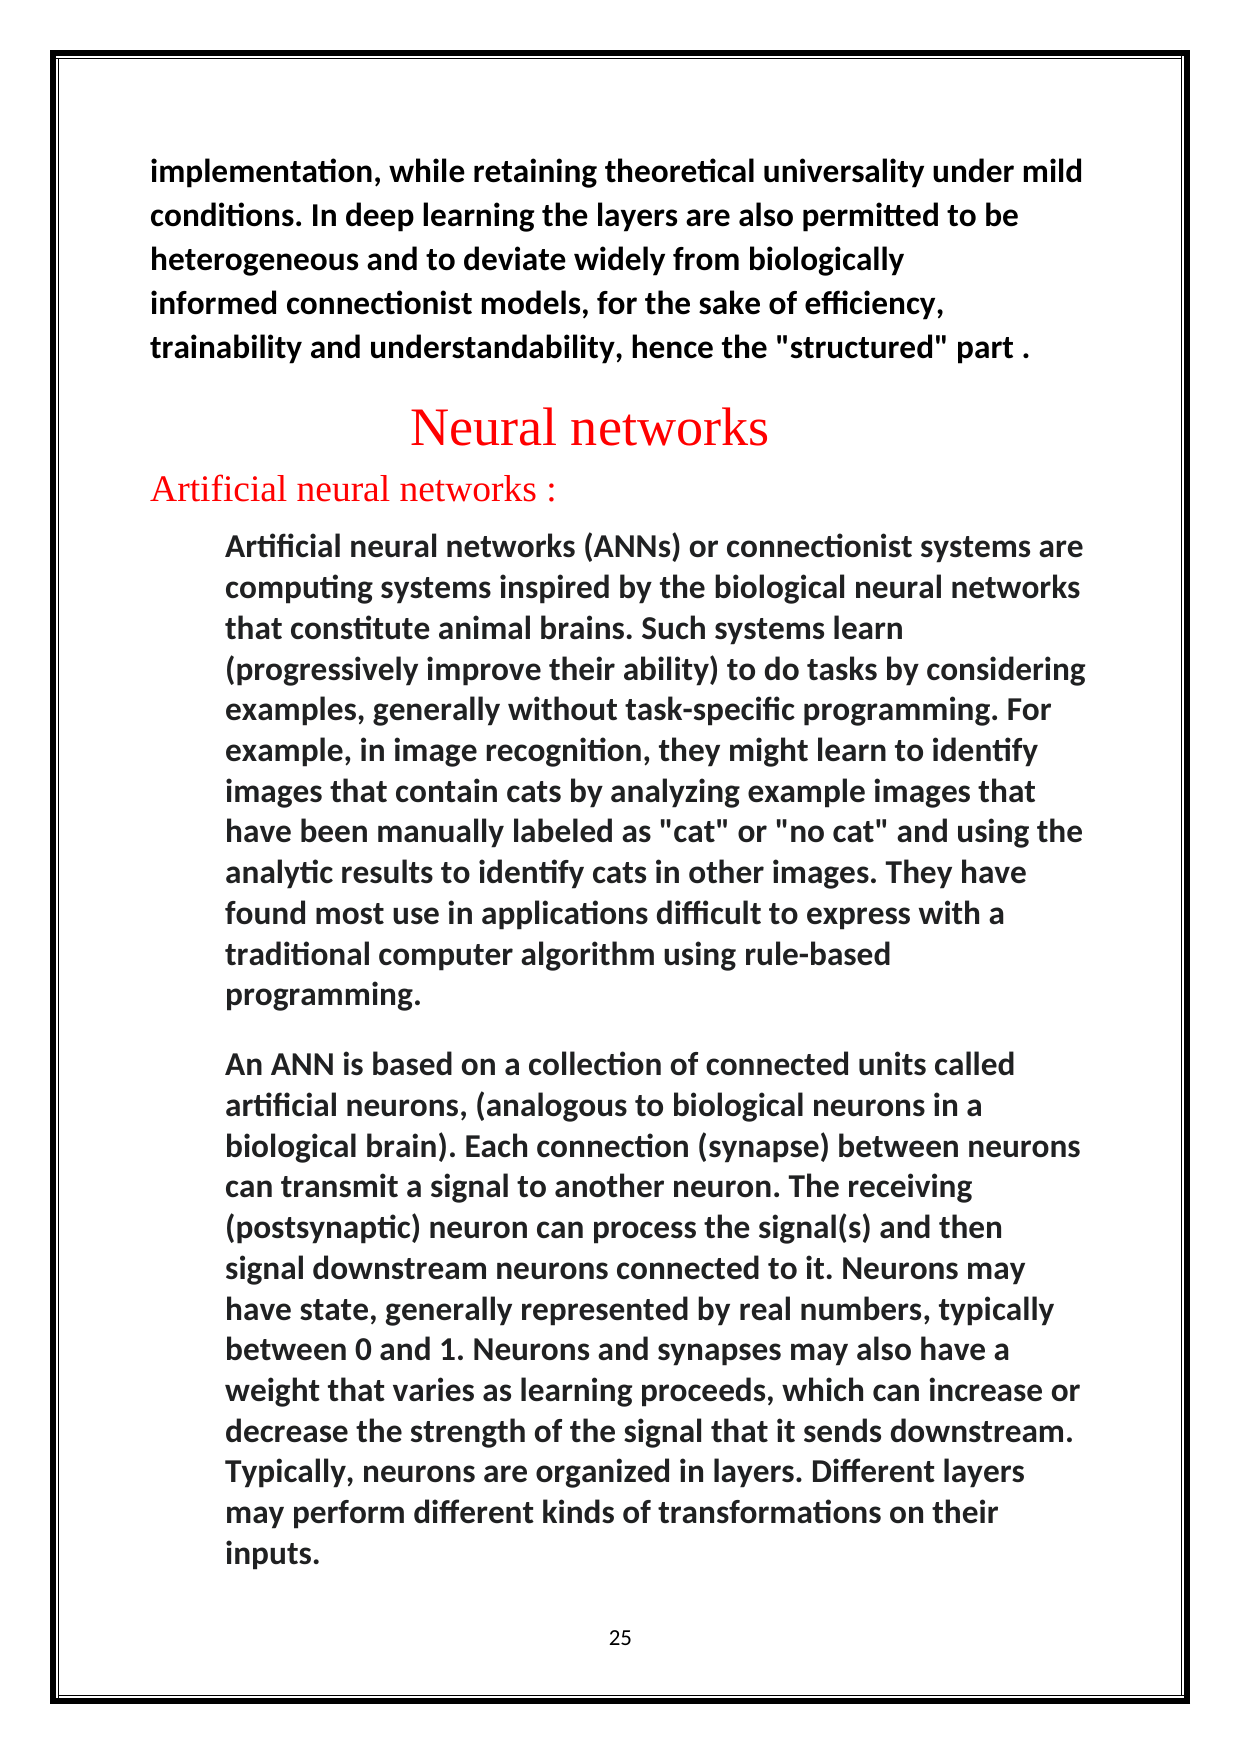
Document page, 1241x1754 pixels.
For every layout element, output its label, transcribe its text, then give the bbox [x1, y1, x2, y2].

text An ANN is based on a collection of connected units called artificial neurons, (analogous to biological neurons in a biological brain). Each connection (synapse) between neurons can transmit a signal to another neuron. The receiving (postsynaptic) neuron can process the signal(s) and then signal downstream neurons connected to it. Neurons may have state, generally represented by real numbers, typically between 0 and 1. Neurons and synapses may also have a weight that varies as learning proceeds, which can increase or decrease the strength of the signal that it sends downstream. Typically, neurons are organized in layers. Different layers may perform different kinds of transformations on their inputs. [225, 1043, 1090, 1573]
subtitle Neural networks [150, 395, 1090, 457]
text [150, 150, 1090, 367]
text Artificial neural networks (ANNs) or connectionist systems are computing systems inspired by the biological neural networks that constitute animal brains. Such systems learn (progressively improve their ability) to do tasks by considering examples, generally without task-specific programming. For example, in image recognition, they might learn to identify images that contain cats by analyzing example images that have been manually labeled as "cat" or "no cat" and using the analytic results to identify cats in other images. They have found most use in applications difficult to express with a traditional computer algorithm using rule-based programming. [225, 525, 1090, 1014]
subtitle Artificial neural networks : [150, 466, 1090, 509]
